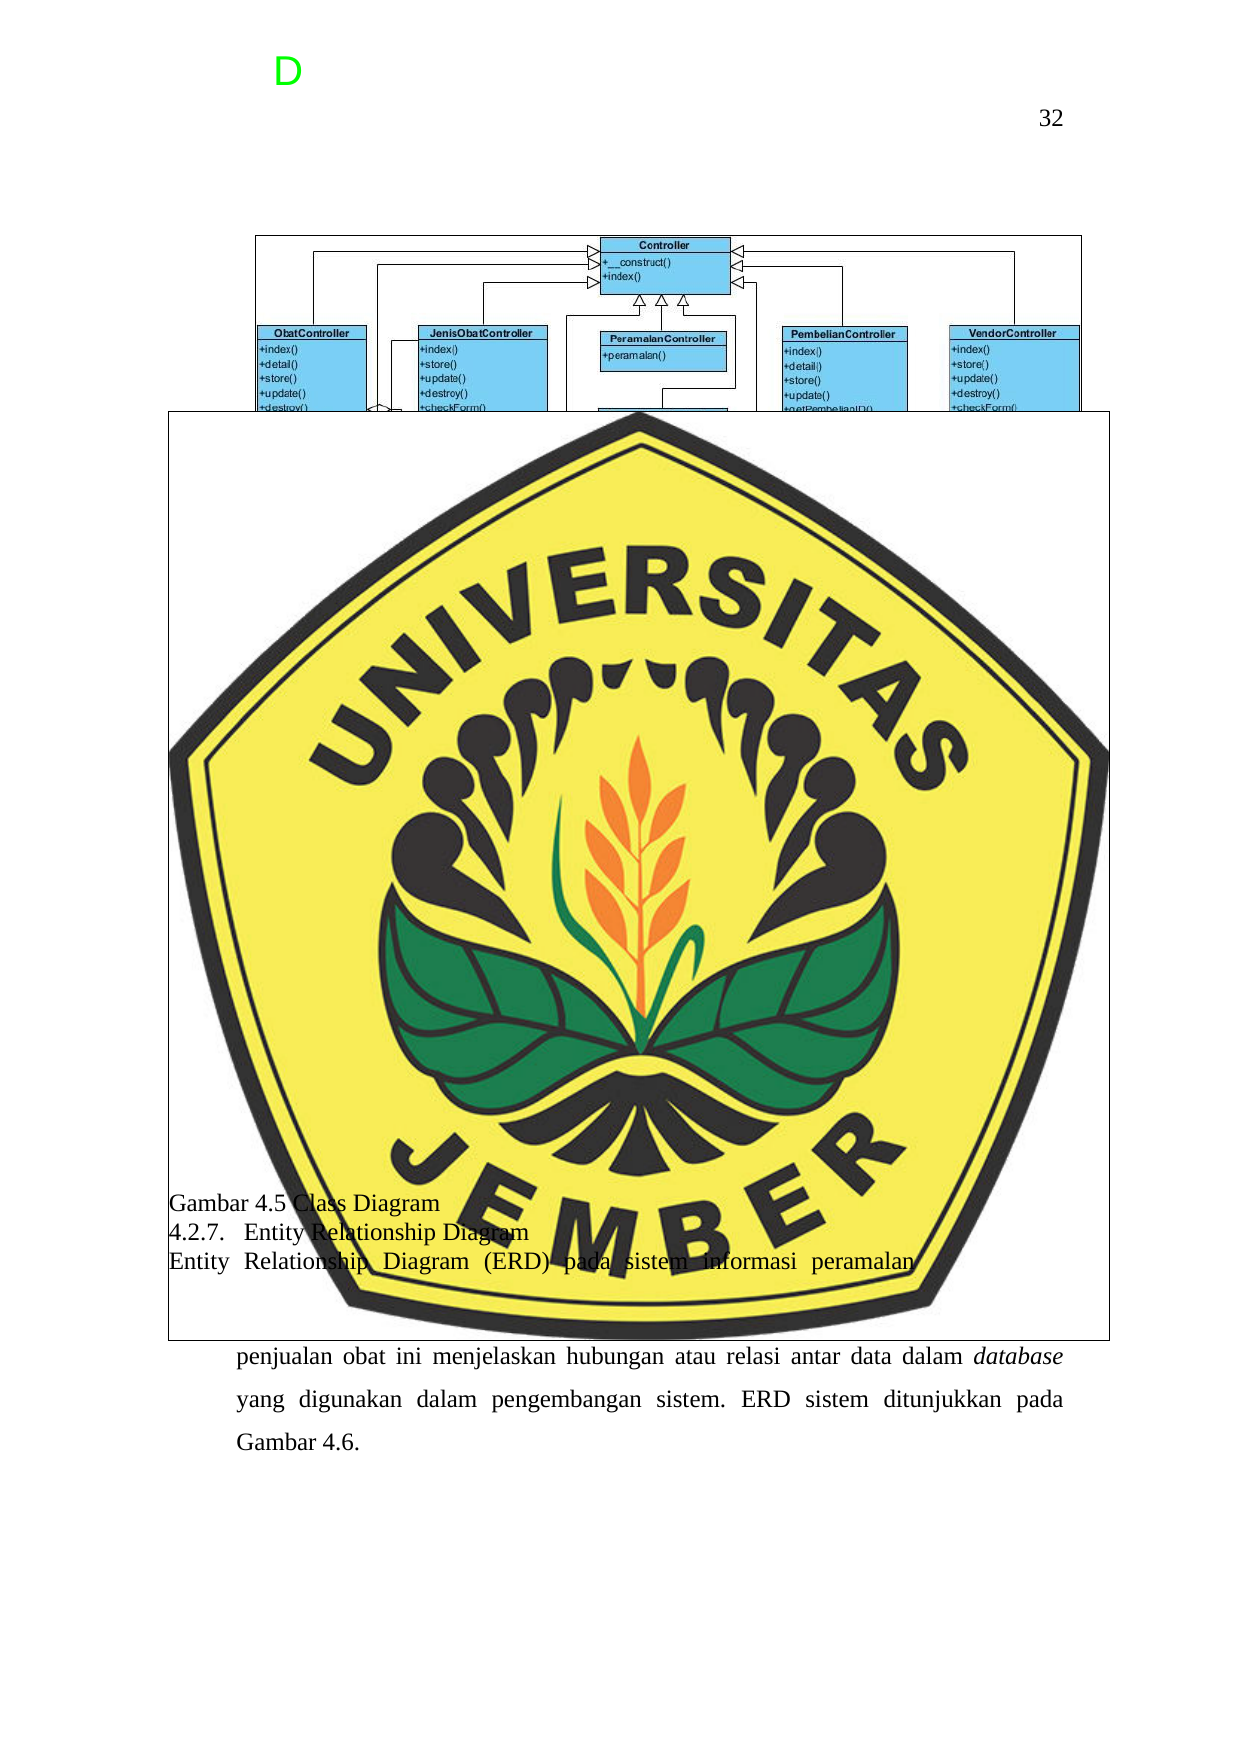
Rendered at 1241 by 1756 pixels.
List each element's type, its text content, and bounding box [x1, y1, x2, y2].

picture [169, 412, 1109, 1340]
picture [256, 236, 1081, 411]
text penjualan obat ini menjelaskan hubungan atau relasi antar data dalam database yang digunakan dalam pengembangan sistem. ERD sistem ditunjukkan pada Gambar 4.6. [236, 1341, 1064, 1456]
